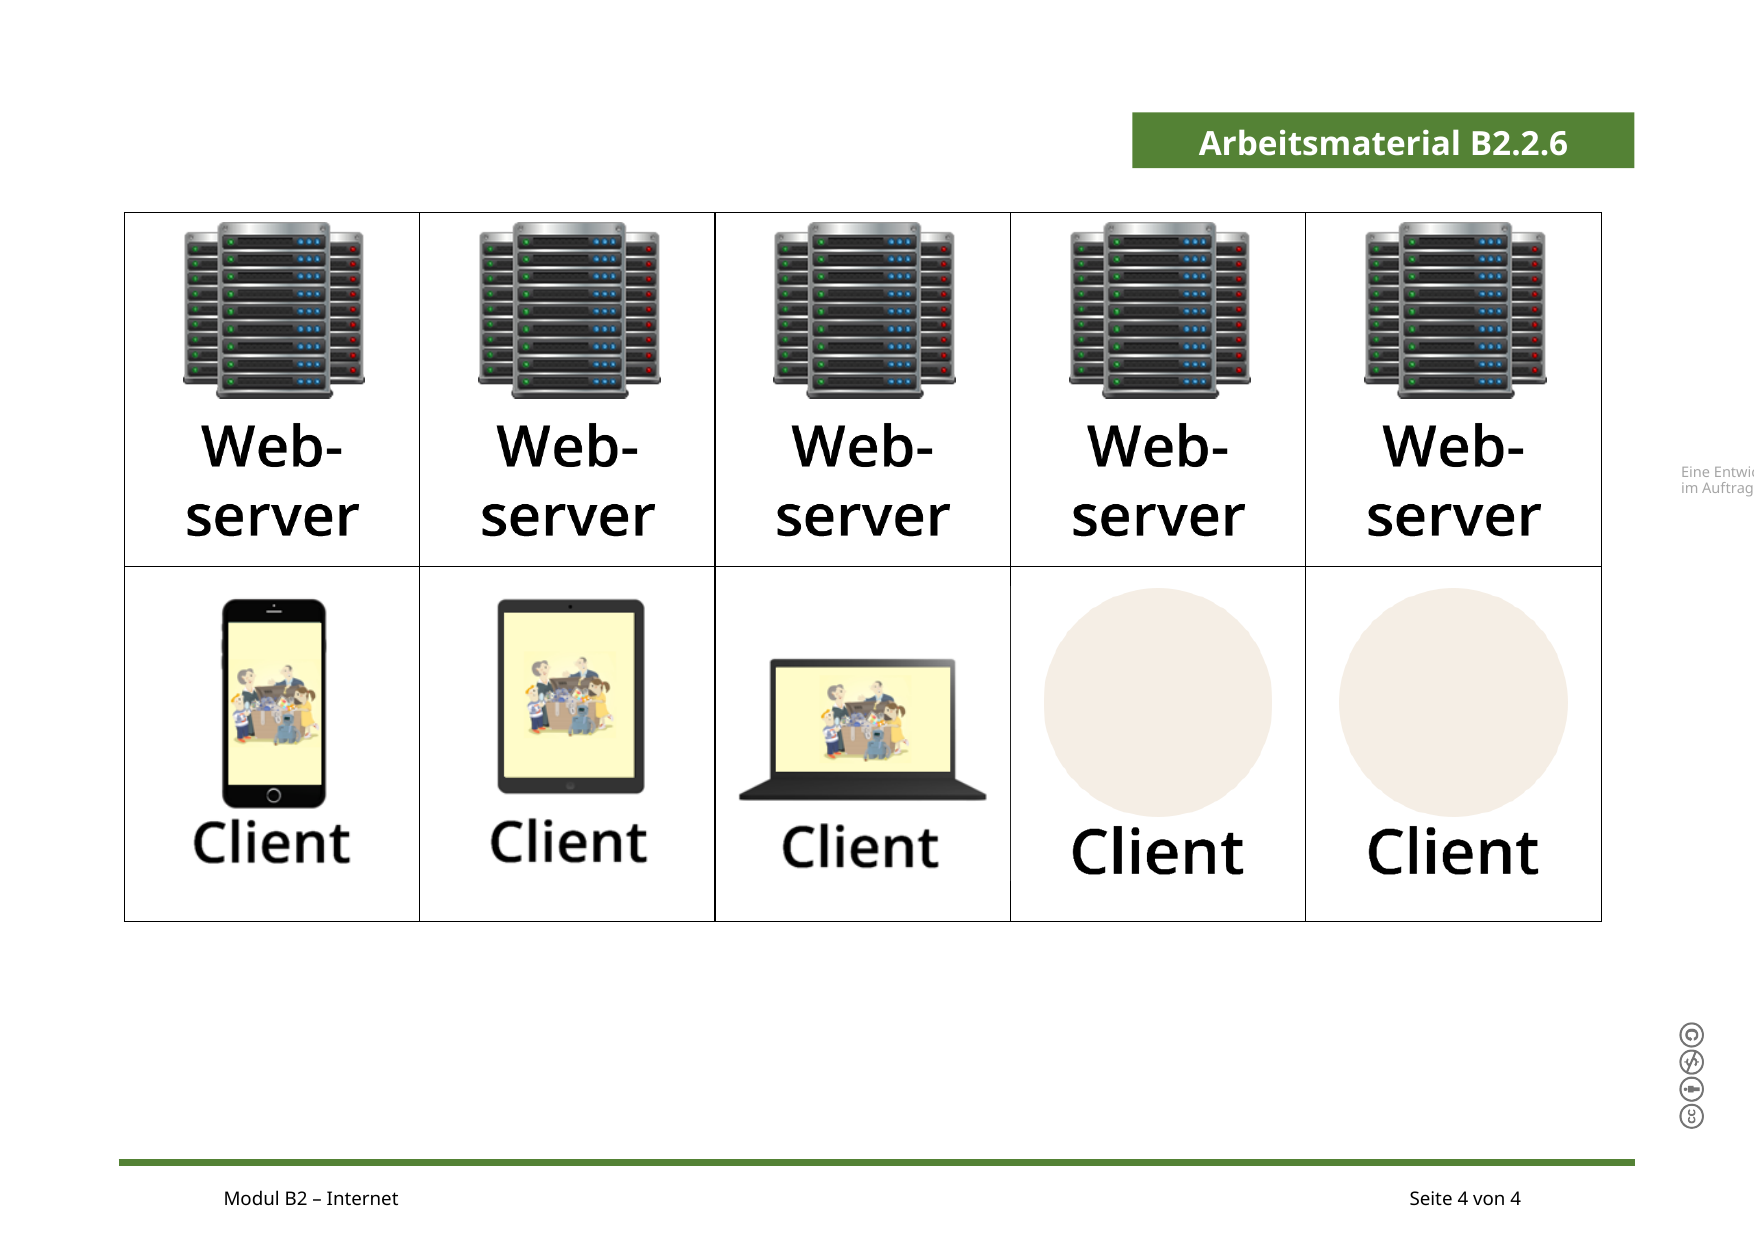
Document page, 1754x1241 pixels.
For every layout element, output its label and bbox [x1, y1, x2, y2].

picture [767, 213, 959, 544]
picture [737, 649, 988, 881]
table_cell [716, 567, 1010, 921]
picture [471, 213, 664, 544]
table_cell [125, 567, 419, 921]
table_header [1011, 213, 1305, 566]
table_cell [1011, 881, 1305, 921]
picture [1062, 213, 1254, 544]
picture [187, 588, 358, 879]
picture [176, 213, 368, 544]
table_header [125, 213, 419, 566]
table_cell [1306, 567, 1601, 586]
picture [1306, 586, 1601, 881]
table_header [716, 213, 1010, 566]
picture [480, 594, 655, 872]
table_cell [420, 567, 714, 921]
table_header [1306, 213, 1601, 566]
picture [1010, 586, 1305, 881]
table_header [420, 213, 714, 566]
table_cell [1011, 567, 1305, 586]
picture [1357, 213, 1549, 544]
table_cell [1306, 881, 1601, 921]
